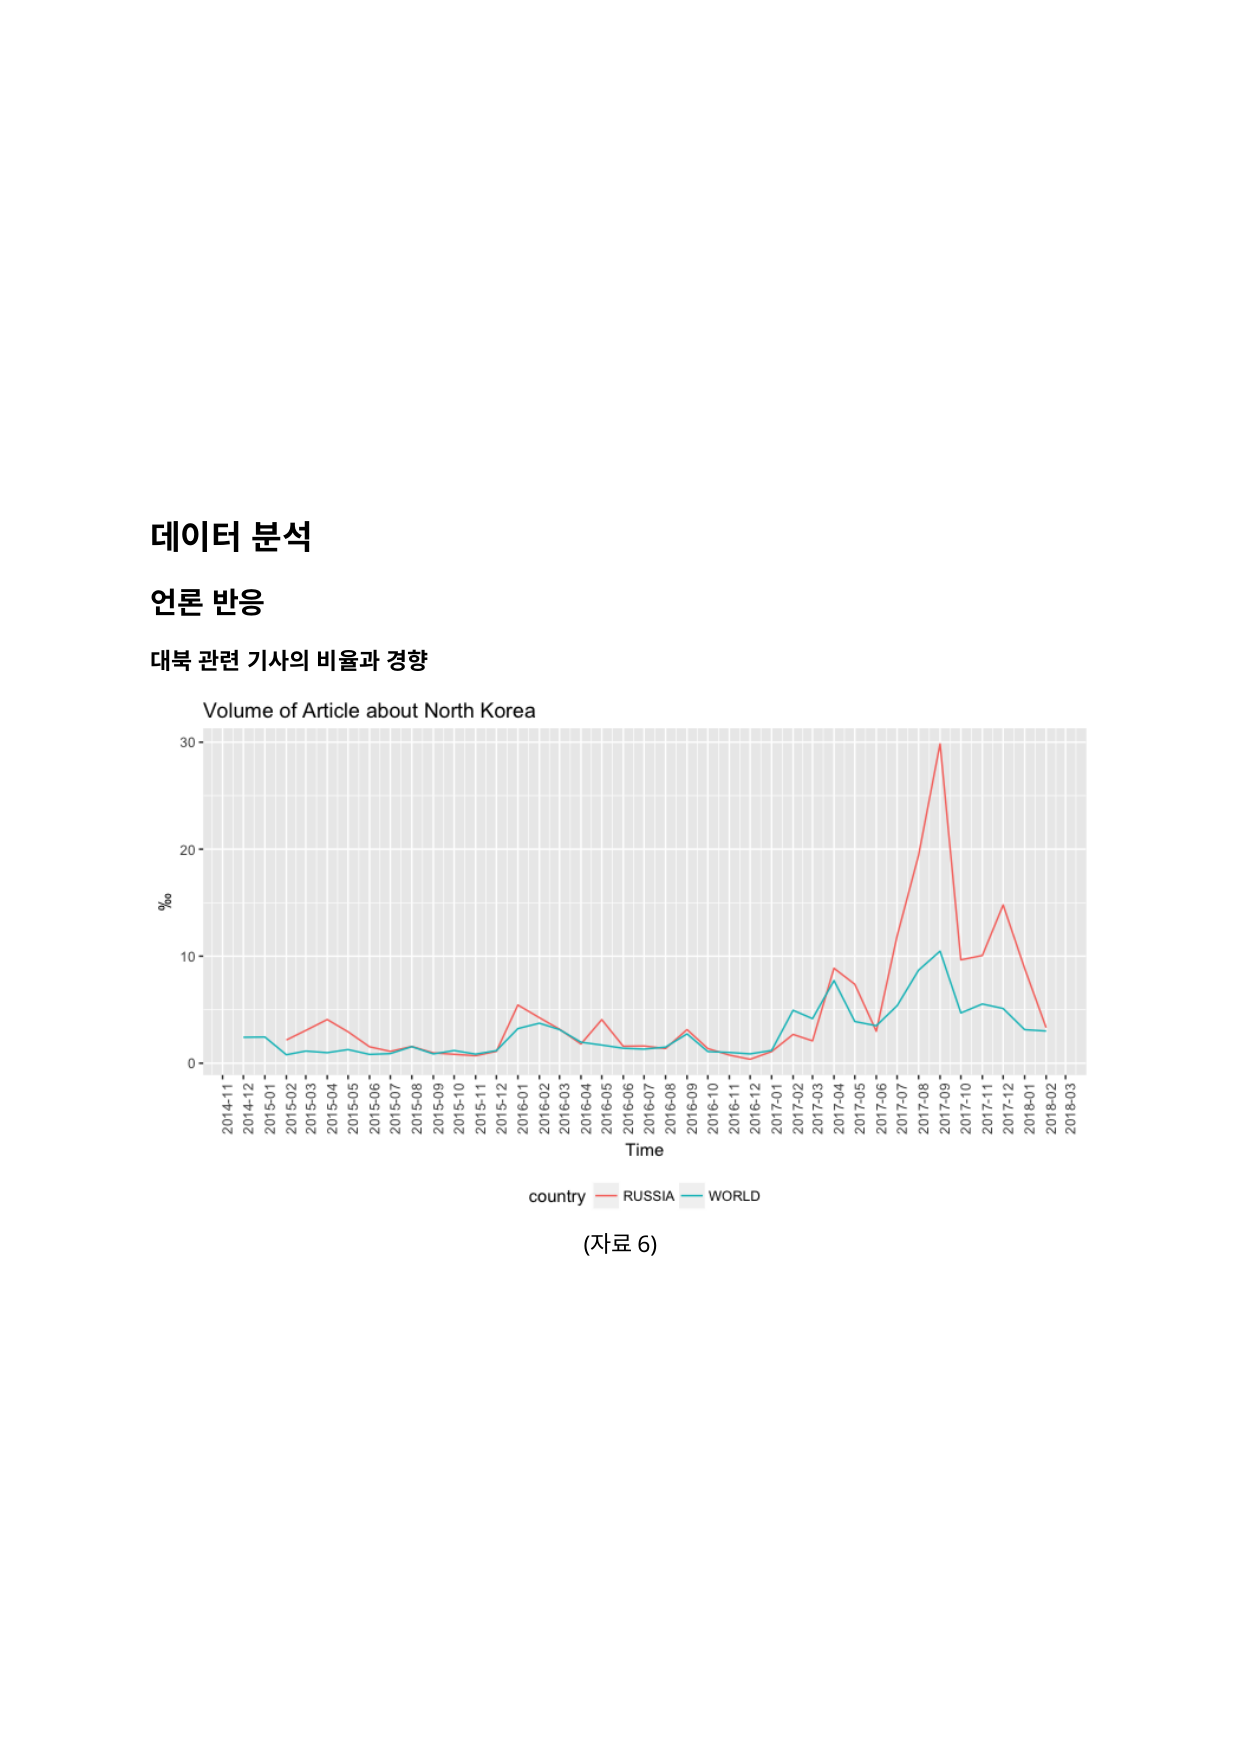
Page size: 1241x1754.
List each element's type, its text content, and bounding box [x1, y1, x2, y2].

subtitle 대북 관련 기사의 비율과 경향 [150, 643, 1090, 676]
text (자료6) [150, 1227, 1090, 1259]
picture [150, 694, 1095, 1227]
subtitle 언론 반응 [150, 579, 1090, 622]
subtitle 데이터 분석 [150, 511, 1090, 559]
